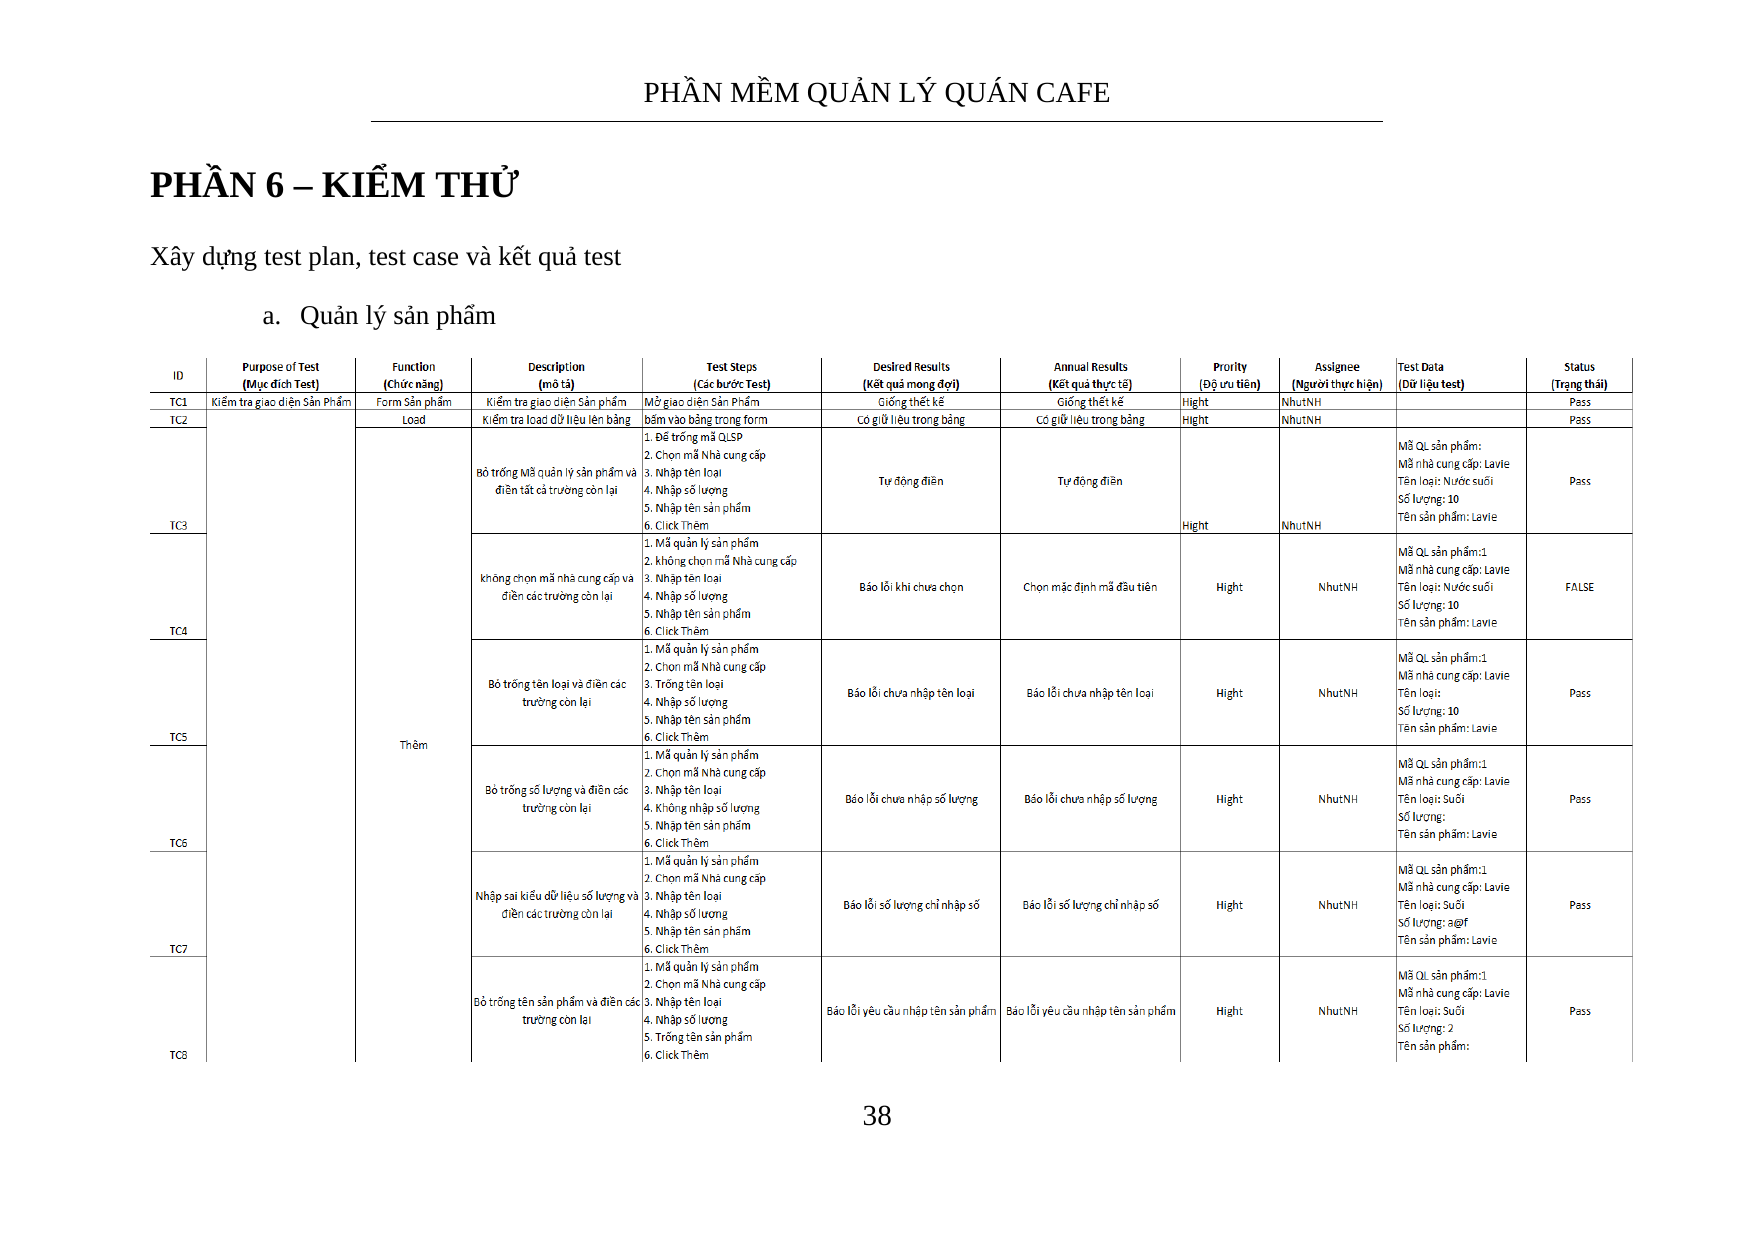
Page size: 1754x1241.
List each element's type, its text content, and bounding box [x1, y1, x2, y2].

subtitle PHẦN 6 – KIỂM THỬ [150, 162, 1604, 206]
picture [150, 358, 1633, 1062]
text Xây dựng test plan, test case và kết quả test [150, 240, 1604, 271]
list Quản lý sản phẩm [262, 299, 1604, 330]
